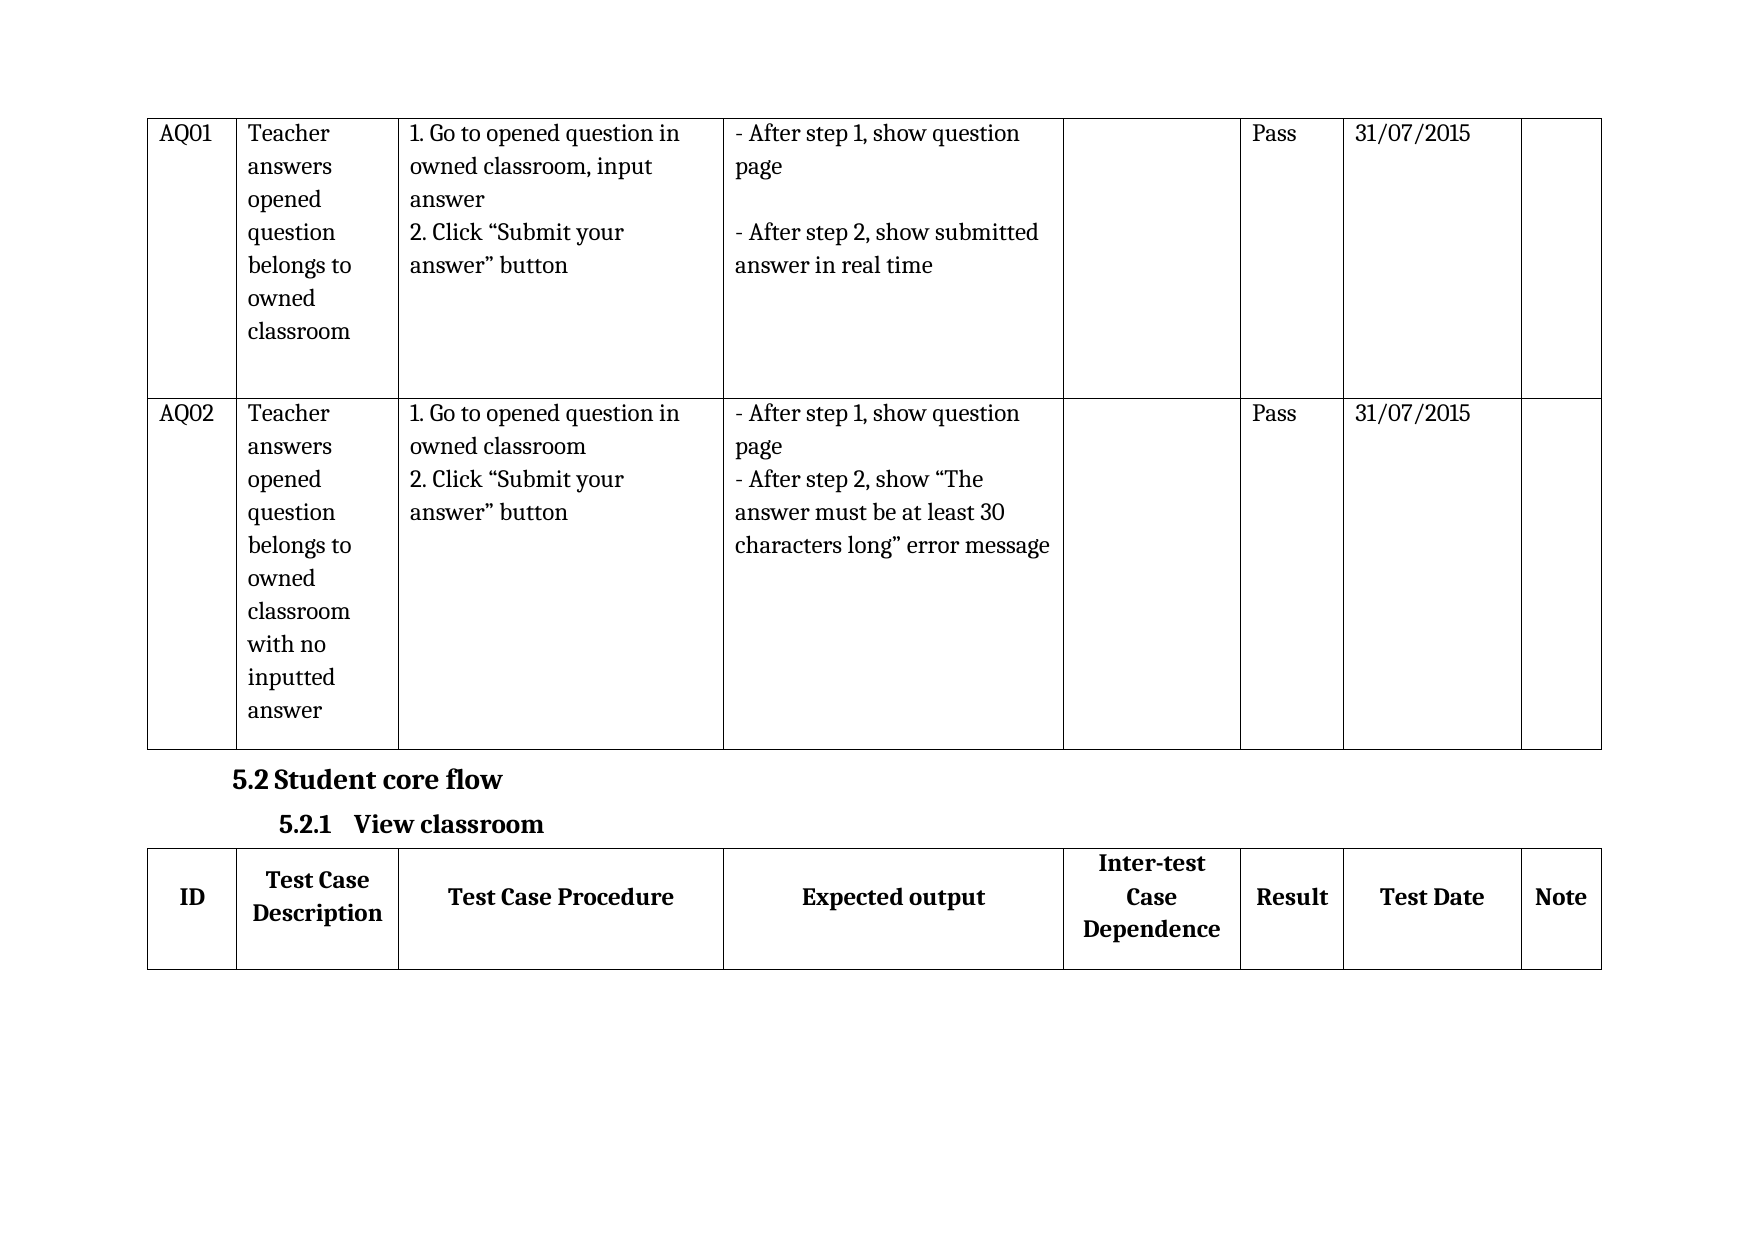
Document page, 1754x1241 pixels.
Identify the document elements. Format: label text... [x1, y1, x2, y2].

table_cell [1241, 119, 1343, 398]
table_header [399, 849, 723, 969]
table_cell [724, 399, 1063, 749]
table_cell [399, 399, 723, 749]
subtitle View classroom [279, 809, 1606, 840]
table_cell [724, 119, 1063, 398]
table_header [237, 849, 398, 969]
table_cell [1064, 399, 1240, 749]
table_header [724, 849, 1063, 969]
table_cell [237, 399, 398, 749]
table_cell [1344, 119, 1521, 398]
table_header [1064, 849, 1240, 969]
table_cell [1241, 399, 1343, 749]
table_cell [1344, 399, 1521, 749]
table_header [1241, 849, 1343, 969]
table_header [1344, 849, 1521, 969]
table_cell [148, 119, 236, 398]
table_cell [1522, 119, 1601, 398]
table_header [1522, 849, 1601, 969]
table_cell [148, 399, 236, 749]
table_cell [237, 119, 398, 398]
subtitle Student core flow [232, 763, 1606, 796]
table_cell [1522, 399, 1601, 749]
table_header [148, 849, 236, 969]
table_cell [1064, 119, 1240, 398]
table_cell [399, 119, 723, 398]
